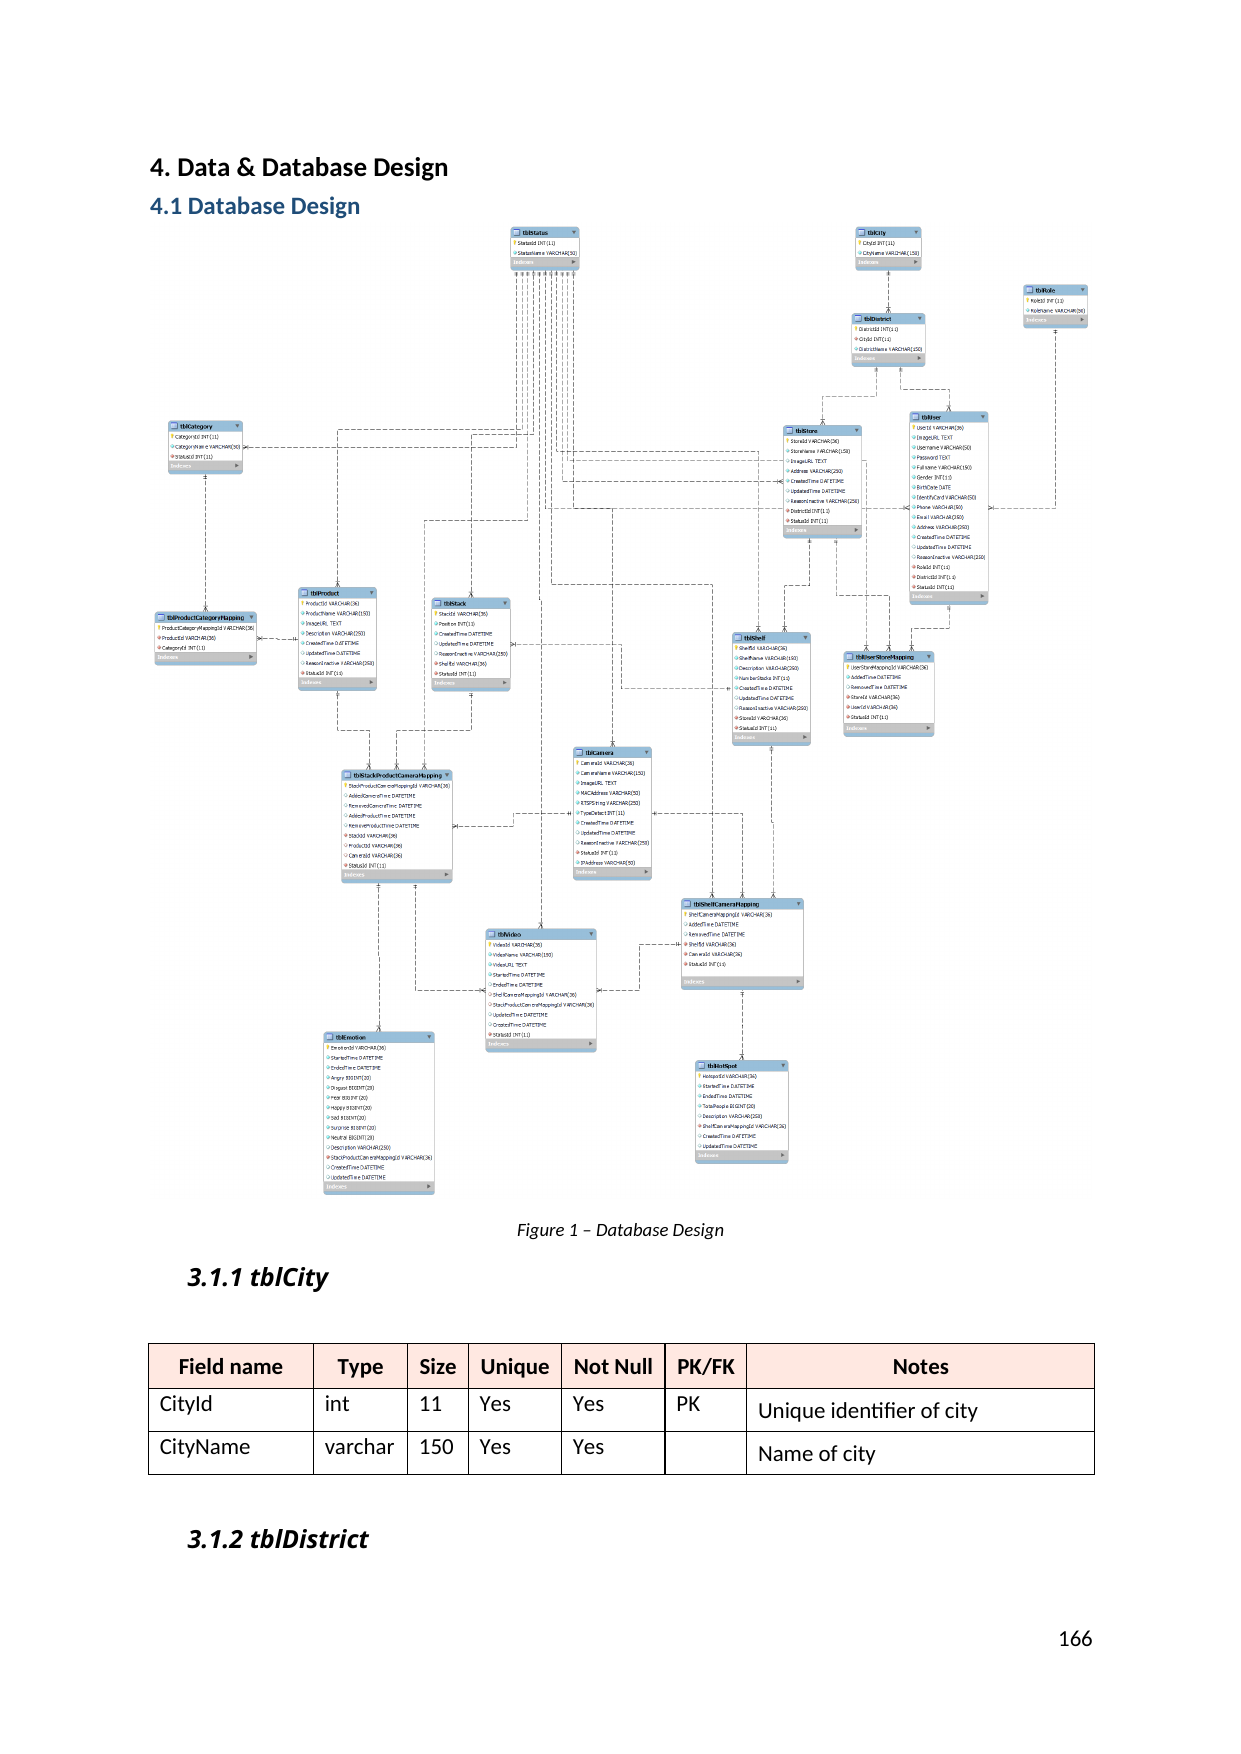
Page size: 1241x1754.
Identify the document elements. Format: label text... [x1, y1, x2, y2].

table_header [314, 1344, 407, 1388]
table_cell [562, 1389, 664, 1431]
subtitle 3.1.2 tblDistrict [150, 1522, 1093, 1556]
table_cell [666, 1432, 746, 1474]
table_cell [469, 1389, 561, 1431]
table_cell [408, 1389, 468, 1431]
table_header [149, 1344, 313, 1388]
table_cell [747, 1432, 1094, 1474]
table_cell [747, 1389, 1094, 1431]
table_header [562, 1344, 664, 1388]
subtitle 4.1 Database Design [150, 190, 1093, 220]
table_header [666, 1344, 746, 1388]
text Figure 1 – Database Design [150, 1218, 1093, 1241]
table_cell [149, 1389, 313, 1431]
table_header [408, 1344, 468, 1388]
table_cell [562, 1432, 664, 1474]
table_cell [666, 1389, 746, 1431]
picture [150, 222, 1092, 1199]
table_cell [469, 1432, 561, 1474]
subtitle 4. Data & Database Design [150, 150, 1093, 183]
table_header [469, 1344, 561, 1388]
subtitle 3.1.1 tblCity [150, 1259, 1093, 1293]
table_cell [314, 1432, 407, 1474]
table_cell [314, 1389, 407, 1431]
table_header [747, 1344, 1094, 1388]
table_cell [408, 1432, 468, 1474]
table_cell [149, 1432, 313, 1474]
